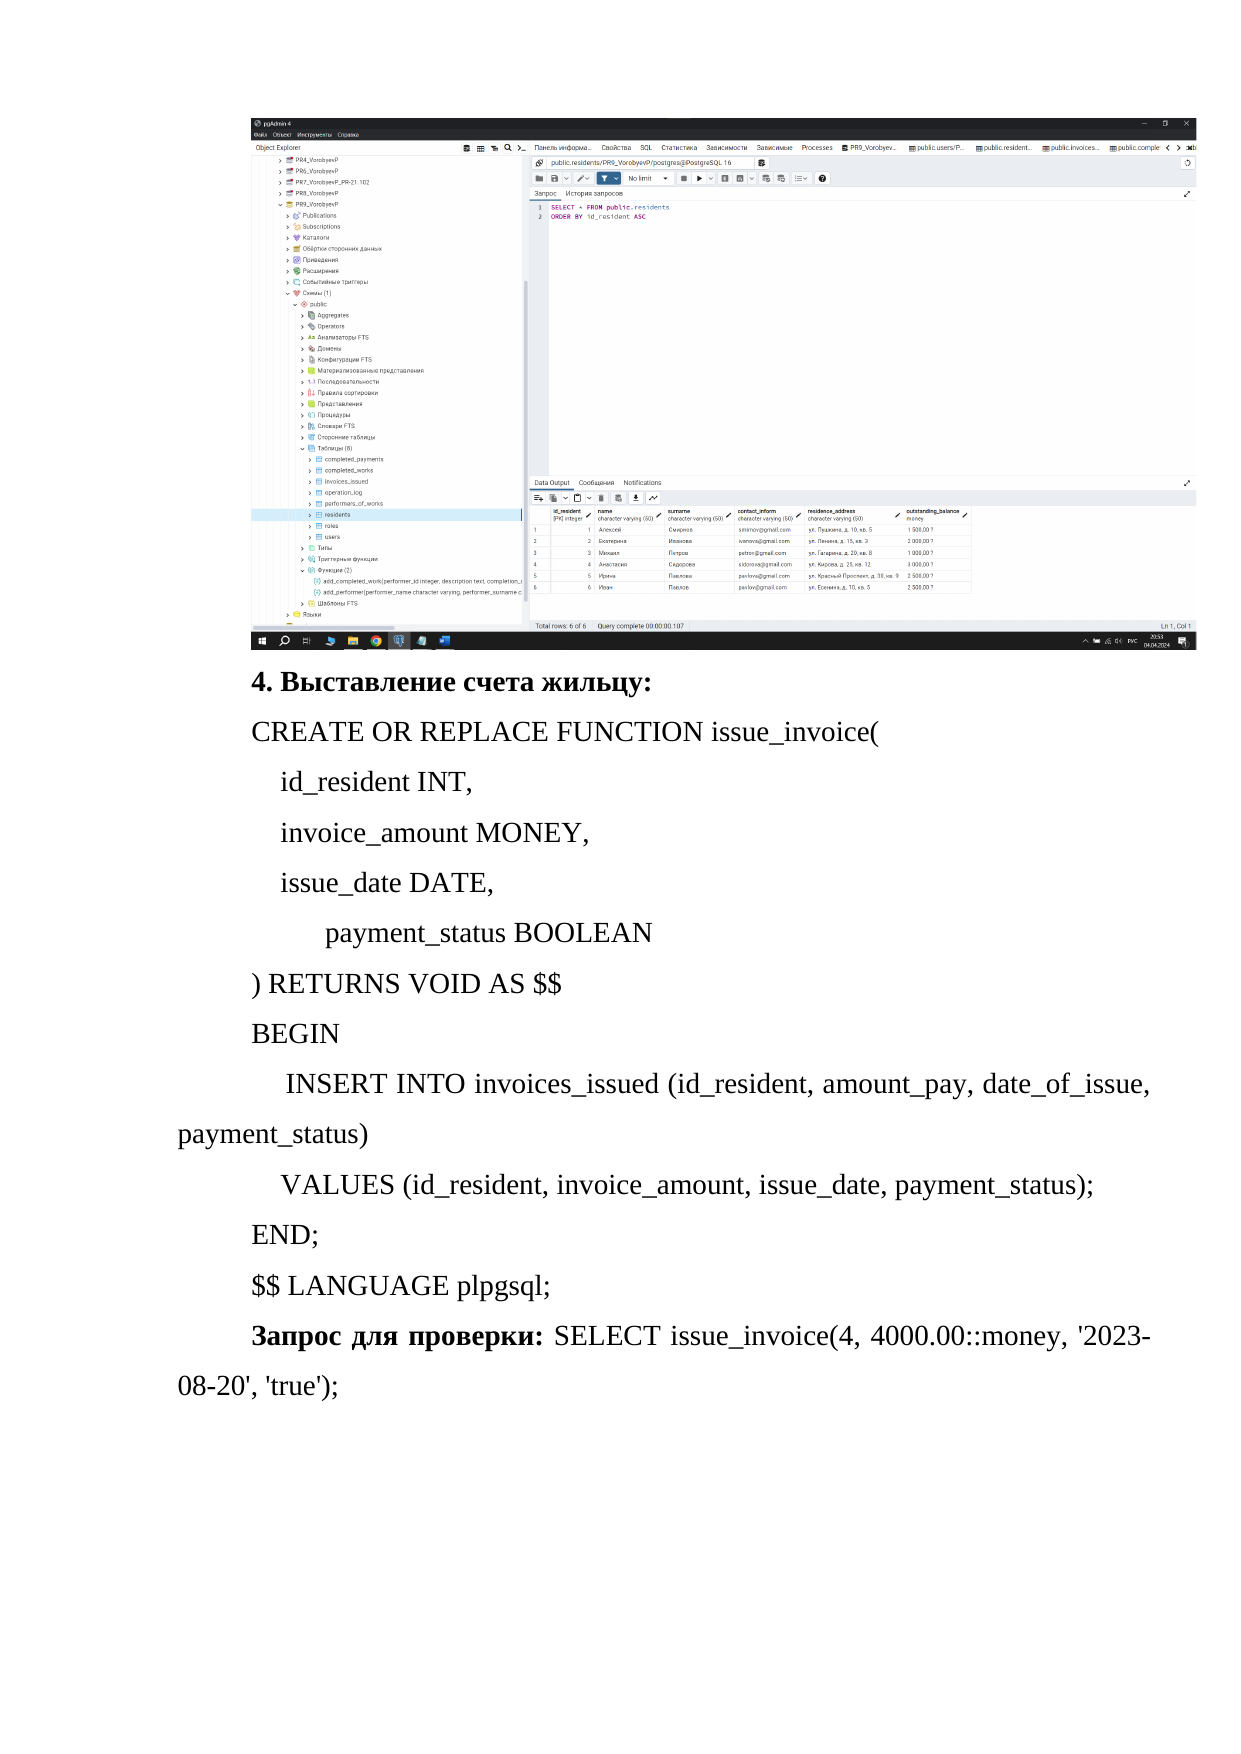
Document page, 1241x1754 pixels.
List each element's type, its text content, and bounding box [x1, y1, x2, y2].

text payment_status BOOLEAN [177, 915, 1152, 949]
text BEGIN [177, 1016, 1152, 1049]
text $$ LANGUAGE plpgsql; [177, 1268, 1152, 1301]
text ) RETURNS VOID AS $$ [177, 966, 1152, 999]
text Запрос для проверки: SELECT issue_invoice(4, 4000.00::money, '2023-08-20', 'true'); [177, 1318, 1152, 1402]
text END; [177, 1217, 1152, 1251]
picture [251, 118, 1197, 650]
text INSERT INTO invoices_issued (id_resident, amount_pay, date_of_issue, payment_status) [177, 1066, 1152, 1150]
text CREATE OR REPLACE FUNCTION issue_invoice( [177, 714, 1152, 748]
text invoice_amount MONEY, [177, 815, 1152, 848]
text VALUES (id_resident, invoice_amount, issue_date, payment_status); [177, 1167, 1152, 1201]
text issue_date DATE, [177, 865, 1152, 899]
text 4. Выставление счета жильцу: [177, 664, 1152, 697]
text id_resident INT, [177, 764, 1152, 798]
